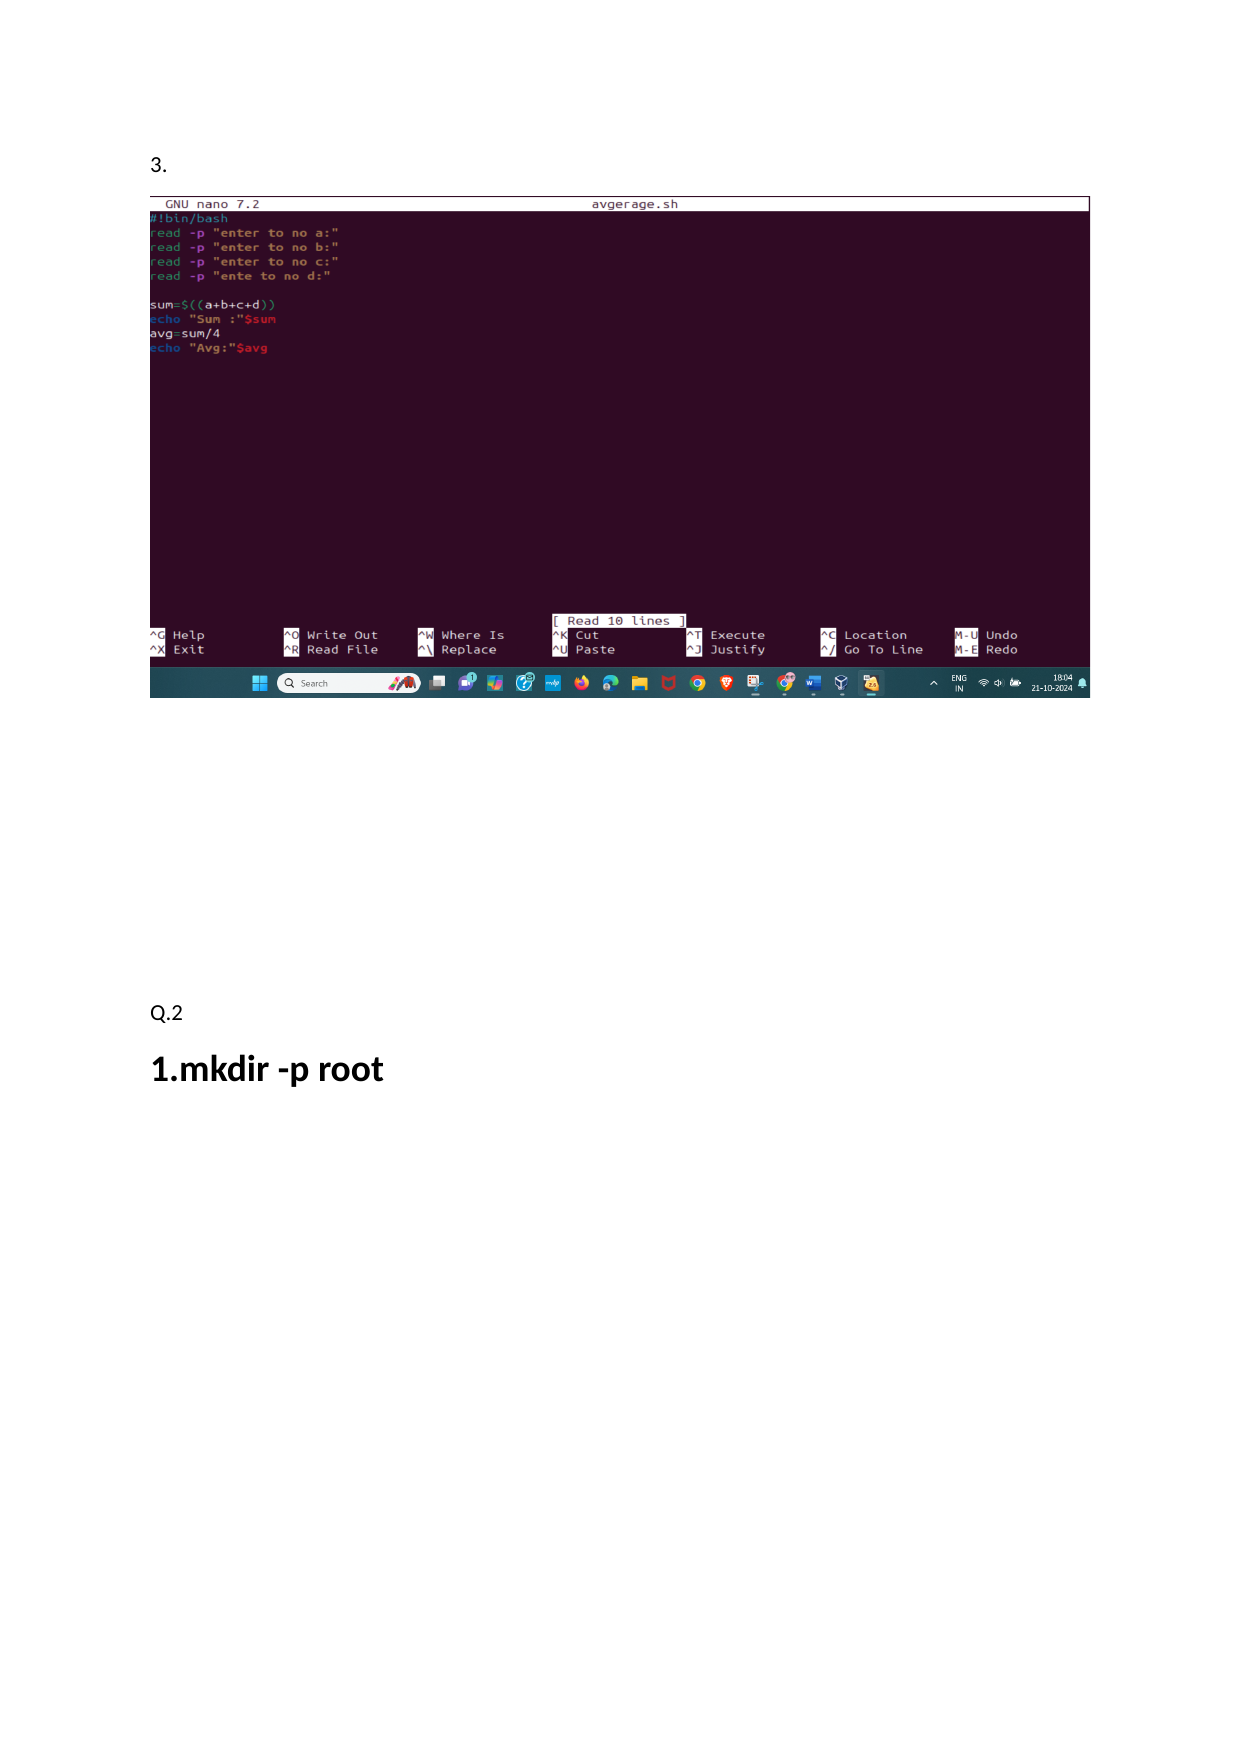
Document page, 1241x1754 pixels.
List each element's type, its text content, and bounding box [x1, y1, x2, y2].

text Q.2 [150, 998, 1090, 1026]
picture [150, 196, 1091, 698]
text 3. [150, 150, 1090, 178]
text 1.mkdir -p root [150, 1044, 1090, 1090]
